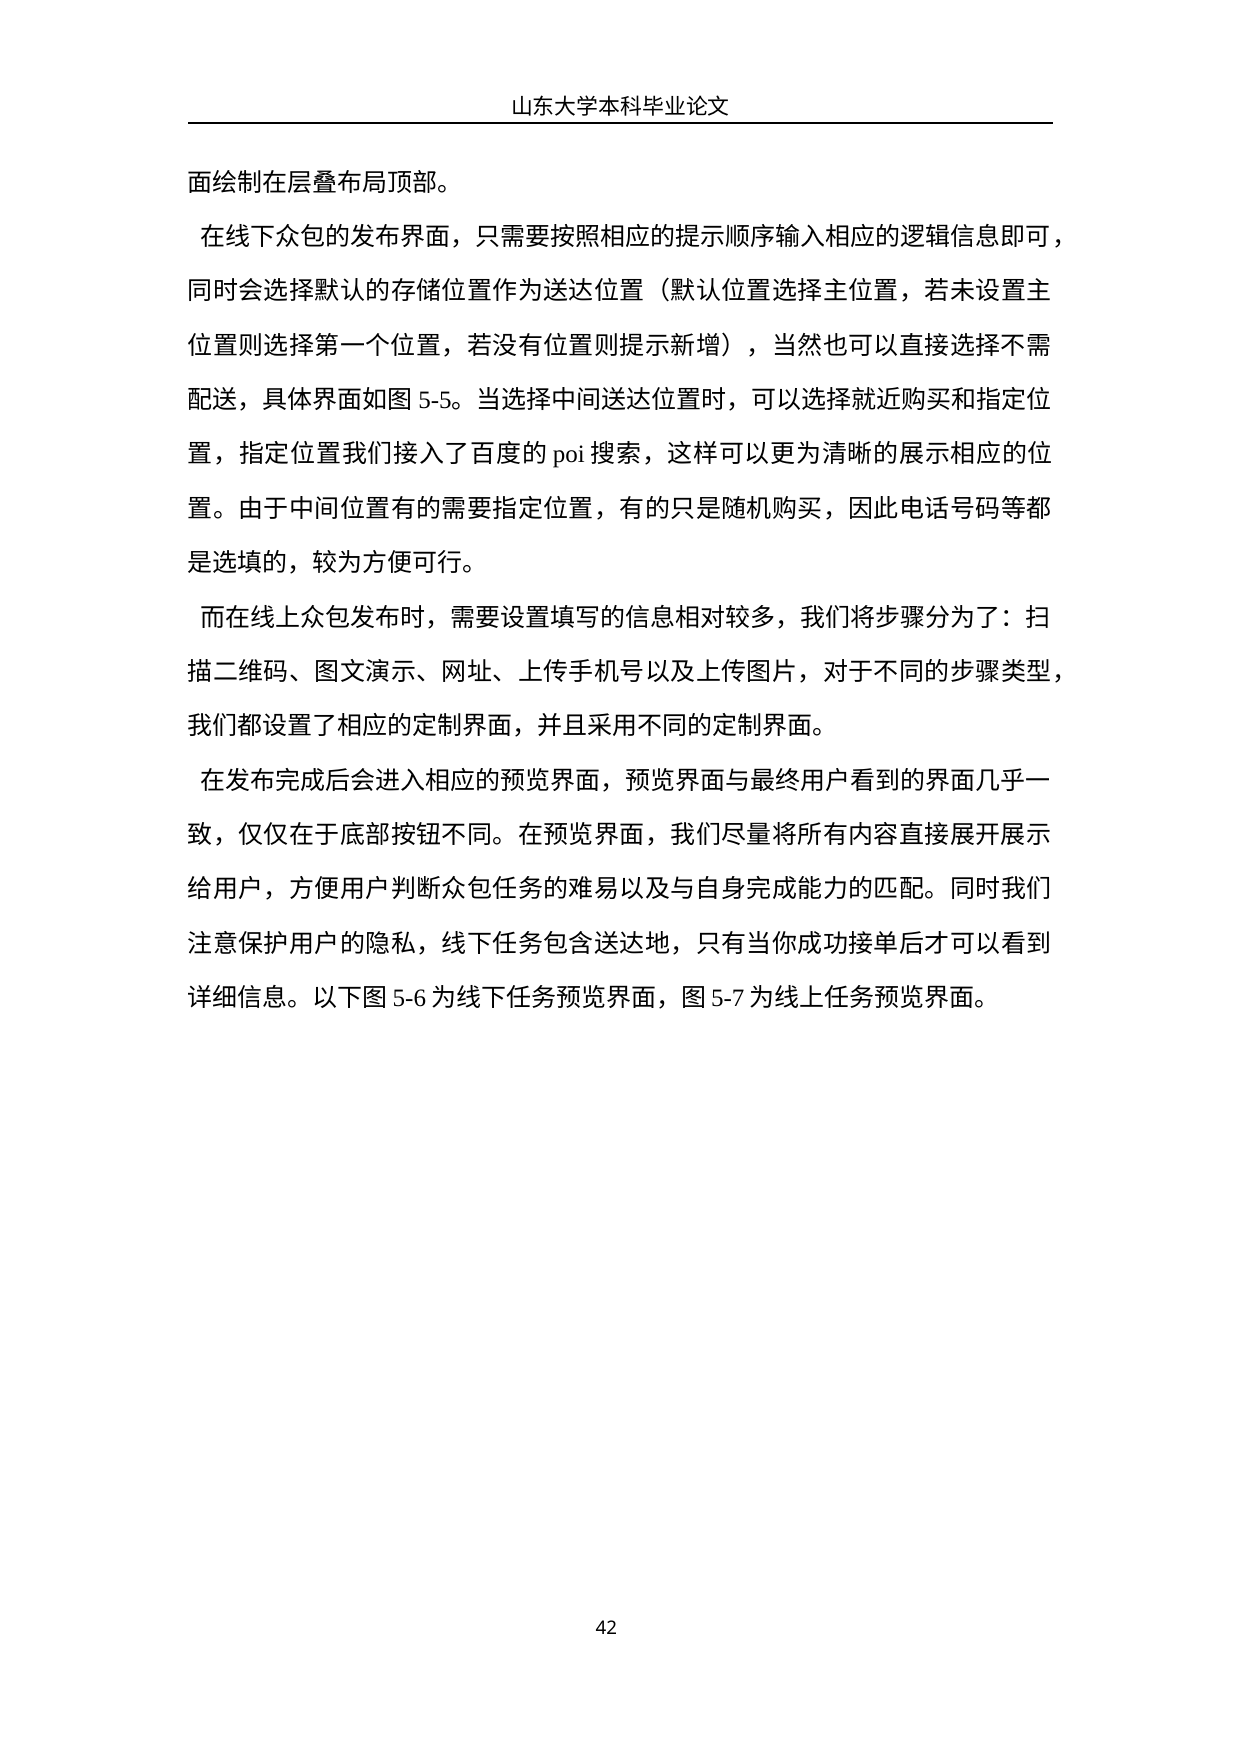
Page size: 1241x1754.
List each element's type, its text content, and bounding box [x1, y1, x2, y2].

text 而在线上众包发布时，需要设置填写的信息相对较多，我们将步骤分为了：扫描二维码、图文演示、网址、上传手机号以及上传图片，对于不同的步骤类型，我们都设置了相应的定制界面，并且采用不同的定制界面。 [187, 597, 1053, 742]
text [187, 162, 1053, 198]
text 在发布完成后会进入相应的预览界面，预览界面与最终用户看到的界面几乎一致，仅仅在于底部按钮不同。在预览界面，我们尽量将所有内容直接展开展示给用户，方便用户判断众包任务的难易以及与自身完成能力的匹配。同时我们注意保护用户的隐私，线下任务包含送达地，只有当你成功接单后才可以看到详细信息。以下图5-6为线下任务预览界面，图5-7为线上任务预览界面。 [187, 760, 1053, 1014]
text 在线下众包的发布界面，只需要按照相应的提示顺序输入相应的逻辑信息即可，同时会选择默认的存储位置作为送达位置（默认位置选择主位置，若未设置主位置则选择第一个位置，若没有位置则提示新增），当然也可以直接选择不需配送，具体界面如图5-5。当选择中间送达位置时，可以选择就近购买和指定位置，指定位置我们接入了百度的poi搜索，这样可以更为清晰的展示相应的位置。由于中间位置有的需要指定位置，有的只是随机购买，因此电话号码等都是选填的，较为方便可行。 [187, 216, 1053, 579]
